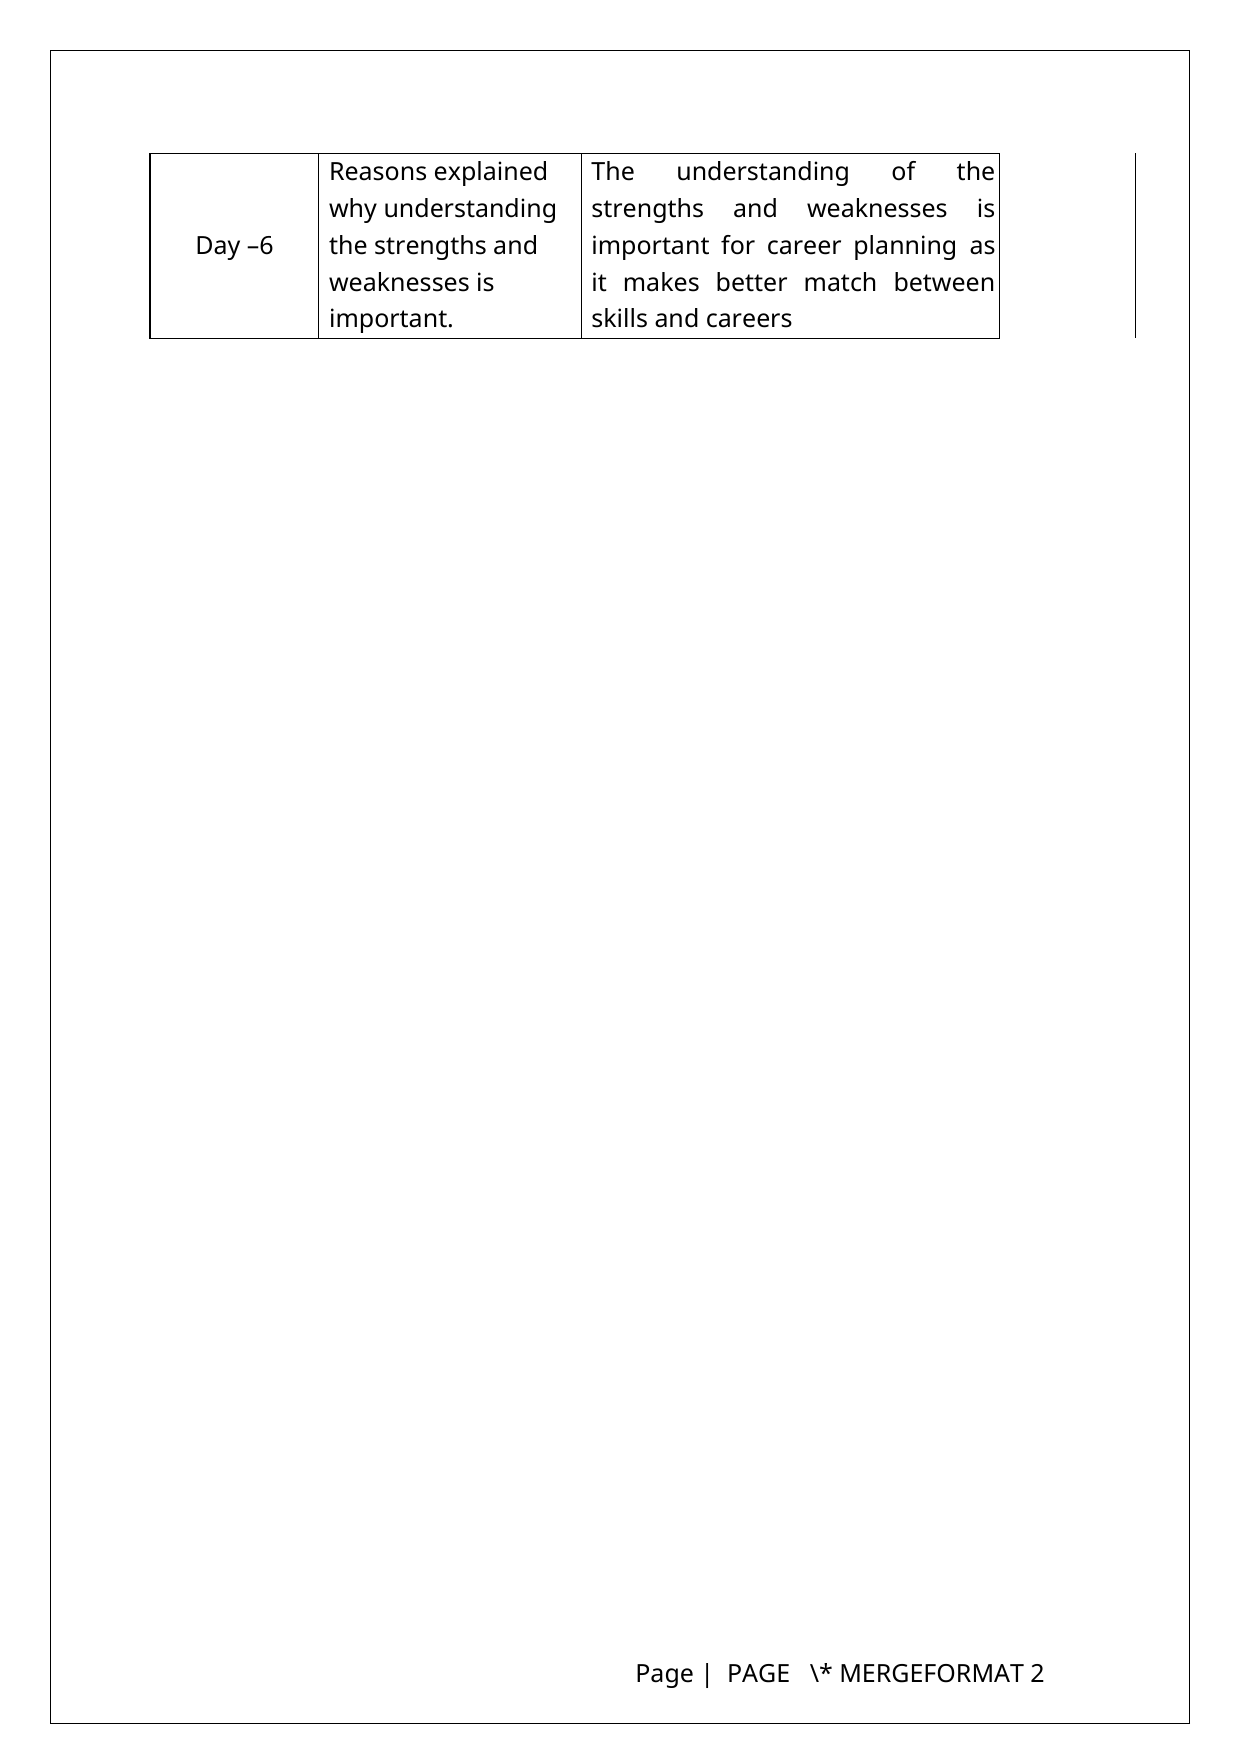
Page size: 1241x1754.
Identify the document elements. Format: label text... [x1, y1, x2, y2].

table_cell Reasons explained why understanding the strengths and weaknesses is important. [319, 154, 581, 337]
table_cell The understanding of the strengths and weaknesses is important for career planning as it makes better match between skills and careers [582, 154, 999, 337]
table_cell Day –6 [151, 154, 318, 337]
